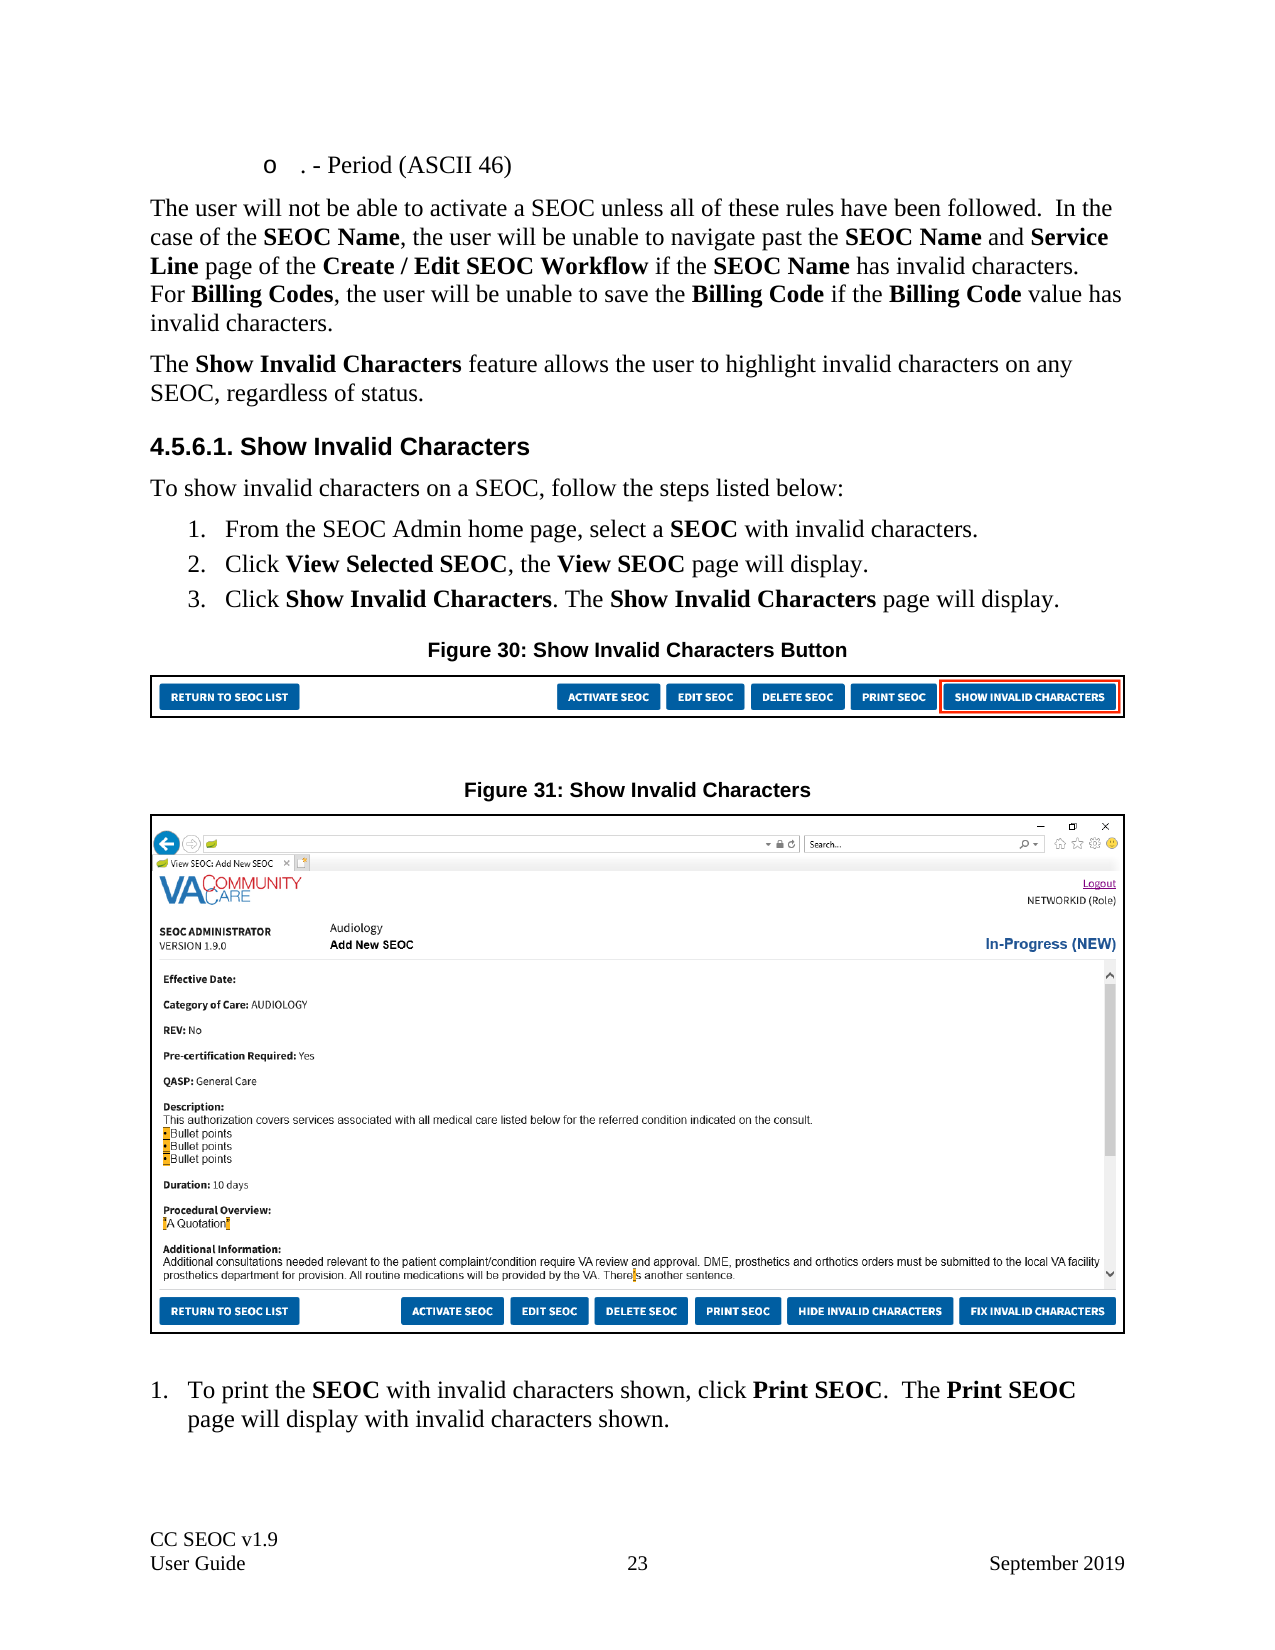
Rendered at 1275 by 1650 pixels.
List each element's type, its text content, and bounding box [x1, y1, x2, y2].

text To show invalid characters on a SEOC, follow the steps listed below: [150, 473, 1125, 502]
text The Show Invalid Characters feature allows the user to highlight invalid characters on any SEOC, regardless of status. [150, 349, 1125, 407]
text The user will not be able to activate a SEOC unless all of these rules have been followed. In the case of the SEOC Name, the user will be unable to navigate past the SEOC Name and Service Line page of the Create / Edit SEOC Workflow if the SEOC Name has invalid characters. For Billing Codes, the user will be unable to save the Billing Code if the Billing Code value has invalid characters. [150, 193, 1125, 337]
picture [152, 677, 1123, 716]
text Click Show Invalid Characters. The Show Invalid Characters page will display. [187, 584, 1125, 613]
subtitle Show Invalid Characters [150, 432, 1125, 461]
list From the SEOC Admin home page, select a SEOC with invalid characters. [187, 514, 1125, 543]
text . - Period (ASCII 46) [262, 150, 1125, 181]
text Click View Selected SEOC, the View SEOC page will display. [187, 549, 1125, 578]
text Figure 30: Show Invalid Characters Button [150, 638, 1125, 662]
picture [152, 816, 1123, 1332]
text Figure 31: Show Invalid Characters [150, 778, 1125, 802]
list To print the SEOC with invalid characters shown, click Print SEOC. The Print SEOC page will display with invalid characters shown. [150, 1375, 1125, 1433]
